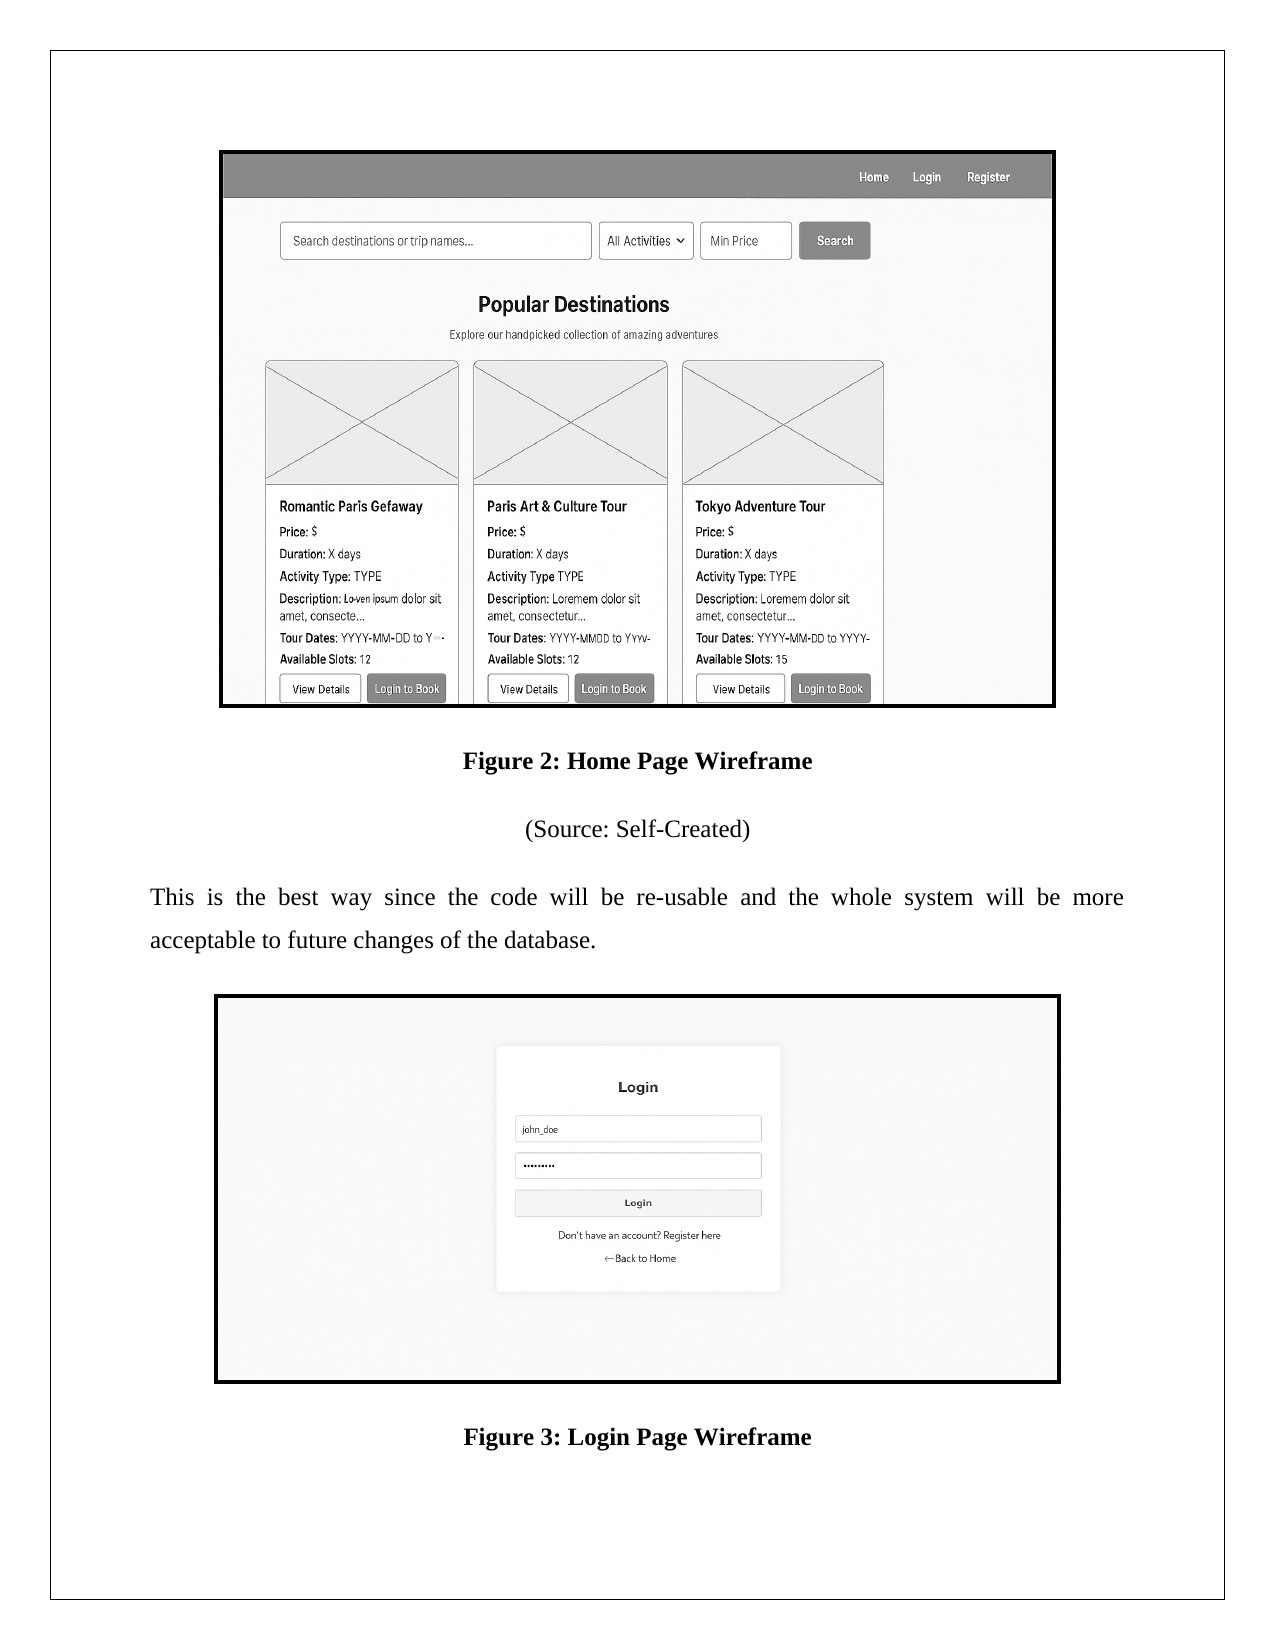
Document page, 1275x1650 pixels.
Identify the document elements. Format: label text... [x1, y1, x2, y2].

picture [223, 154, 1052, 704]
text Figure 2: Home Page Wireframe [150, 746, 1125, 775]
text Figure 3: Login Page Wireframe [150, 1422, 1125, 1451]
text (Source: Self-Created) [150, 814, 1125, 843]
picture [218, 998, 1057, 1380]
text This is the best way since the code will be re-usable and the whole system will be more acceptable to future changes of the database. [150, 882, 1125, 954]
